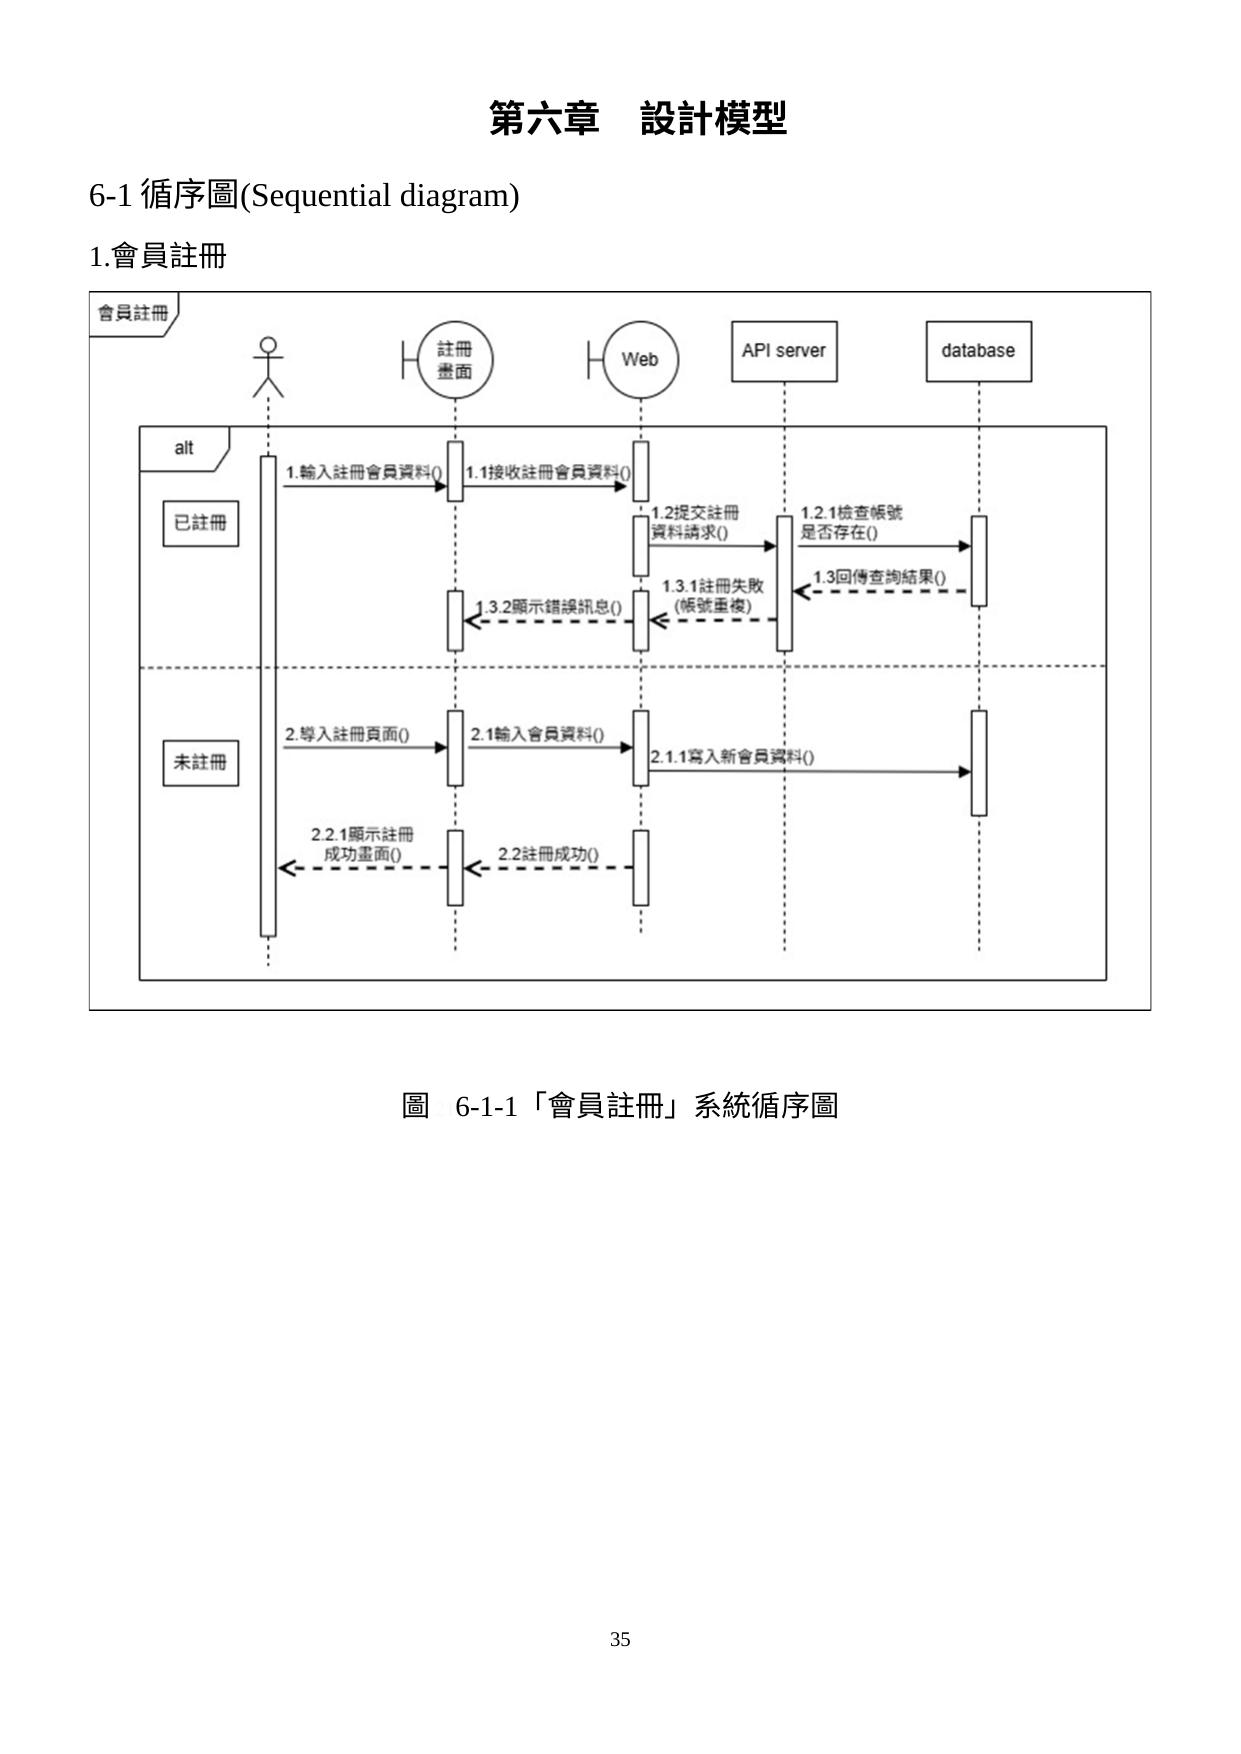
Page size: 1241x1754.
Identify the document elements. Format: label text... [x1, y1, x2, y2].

text 圖216-1-1「會員註冊」系統循序圖 [89, 1066, 1152, 1141]
picture [88, 291, 1152, 1011]
list 6-1循序圖(Sequential diagram) [89, 168, 1152, 216]
text 第六章 設計模型 [126, 89, 1152, 143]
text 1.會員註冊 [89, 216, 1152, 291]
